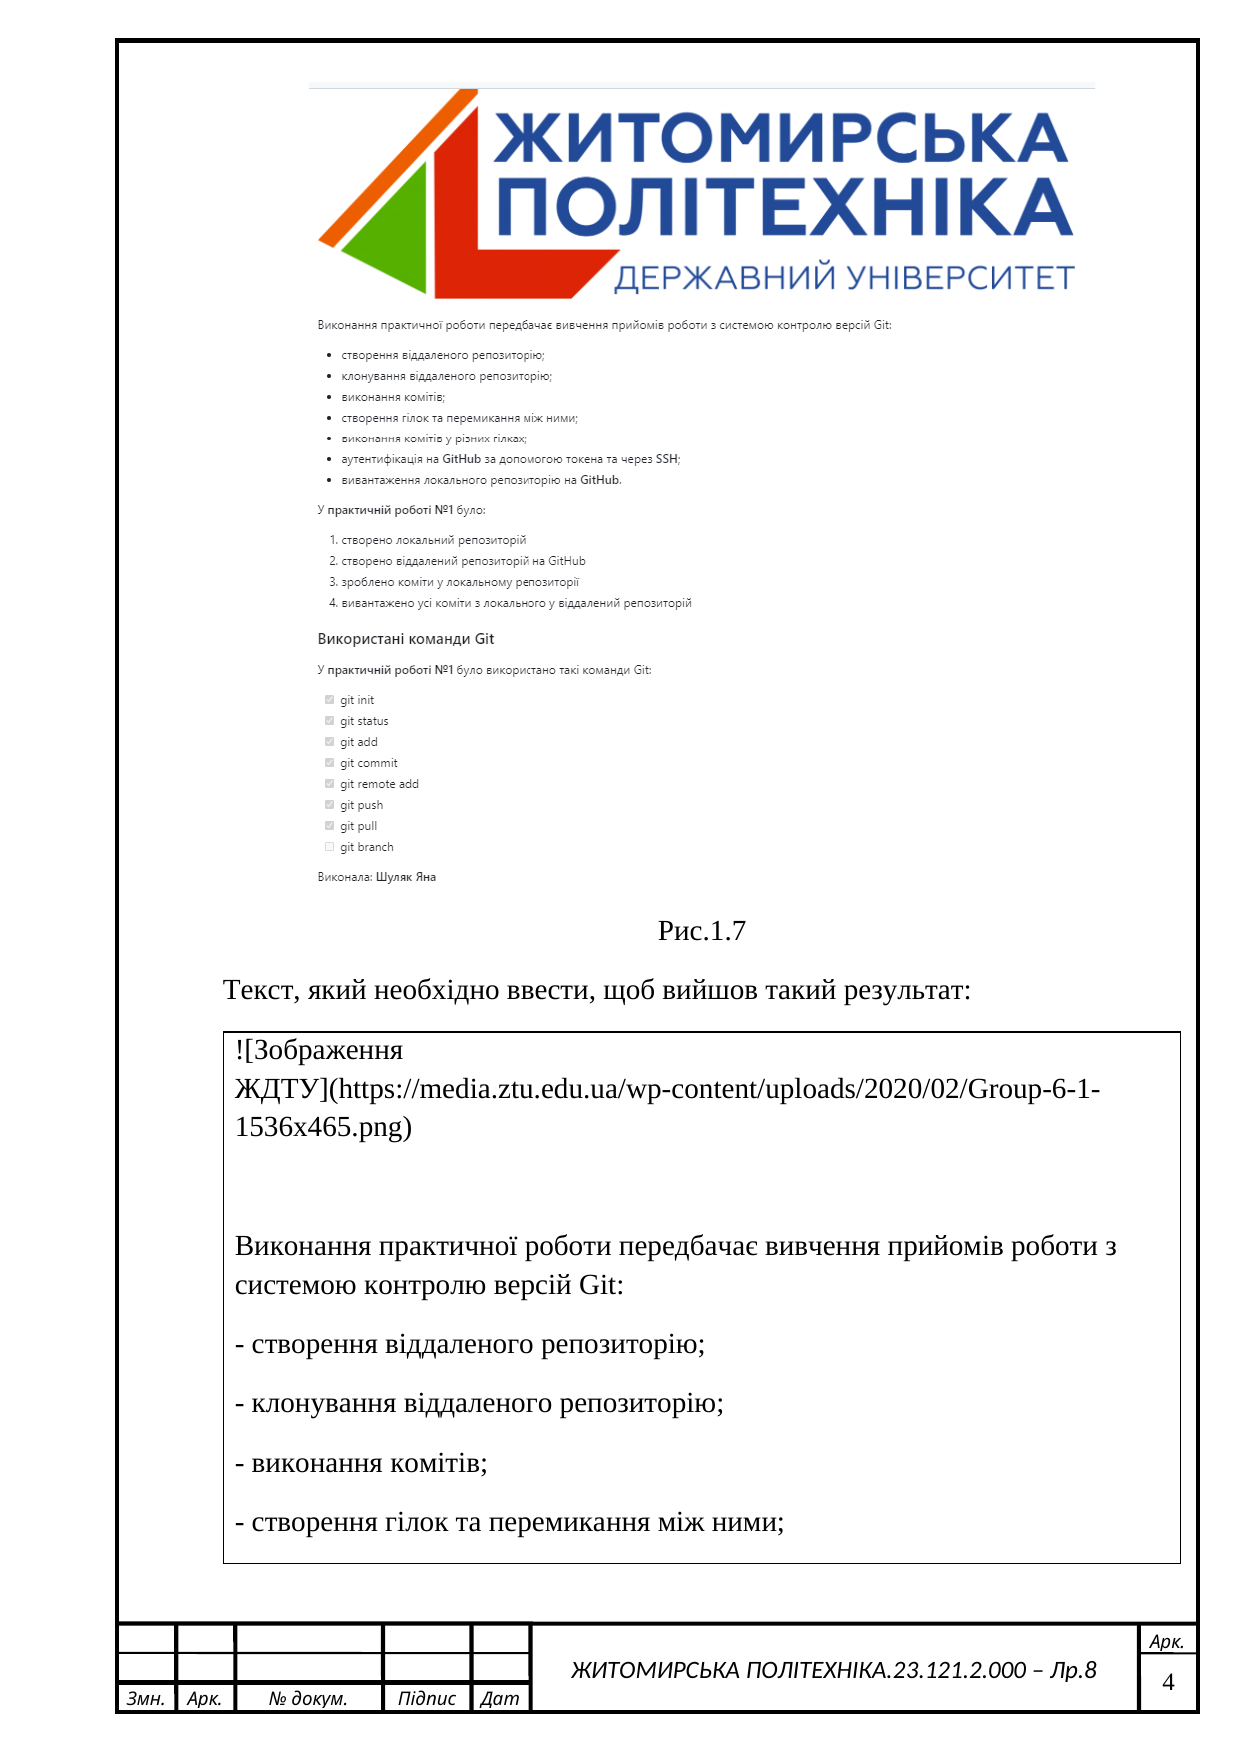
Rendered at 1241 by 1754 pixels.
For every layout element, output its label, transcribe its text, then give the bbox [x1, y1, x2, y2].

text Текст, який необхідно ввести, щоб вийшов такий результат: [223, 972, 1181, 1006]
text Рис.1.7 [223, 913, 1181, 946]
picture [308, 82, 1096, 888]
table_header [224, 1033, 1180, 1562]
